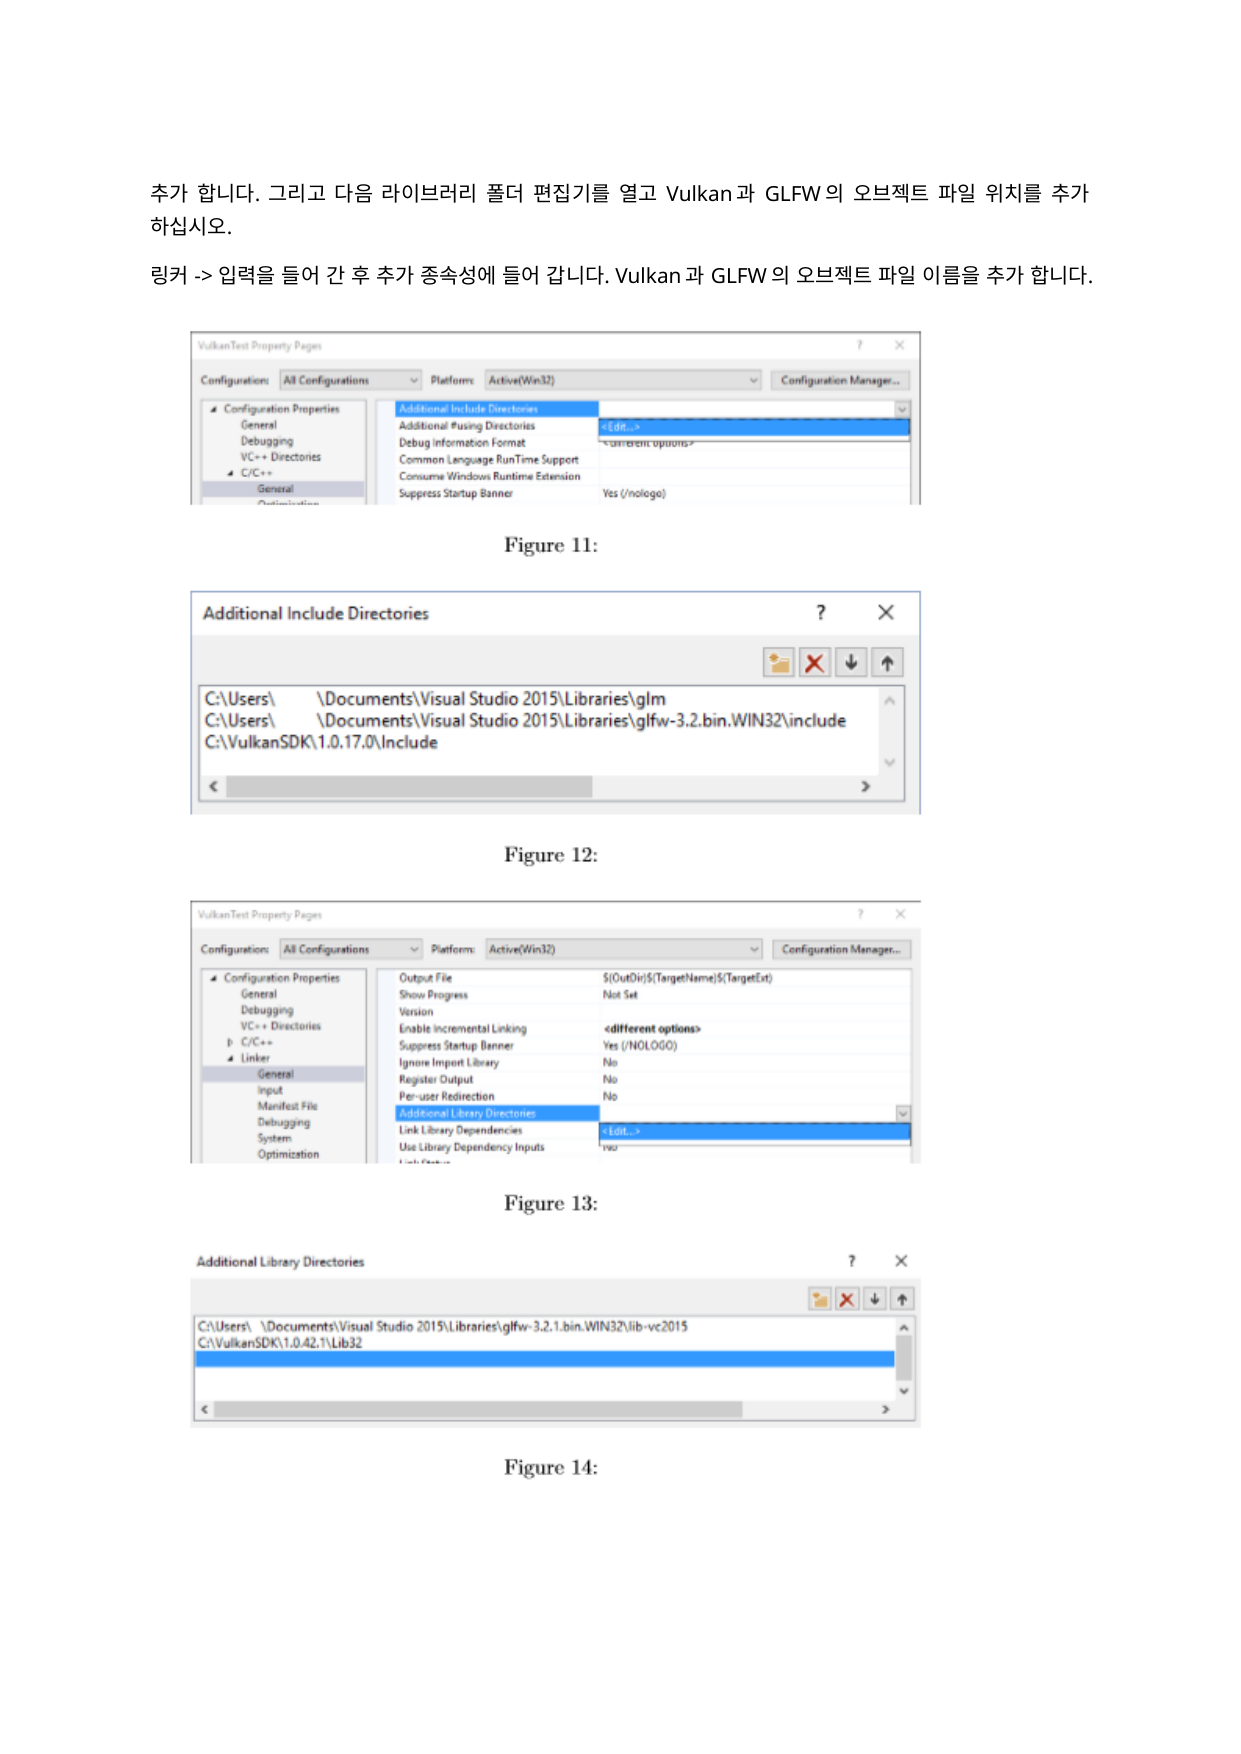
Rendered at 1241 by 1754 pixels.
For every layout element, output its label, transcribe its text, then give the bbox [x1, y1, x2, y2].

picture [150, 308, 929, 1486]
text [150, 177, 1090, 240]
text 링커 -> 입력을 들어 간 후 추가 종속성에 들어 갑니다. Vulkan과 GLFW의 오브젝트 파일 이름을 추가 합니다. [150, 259, 1090, 289]
